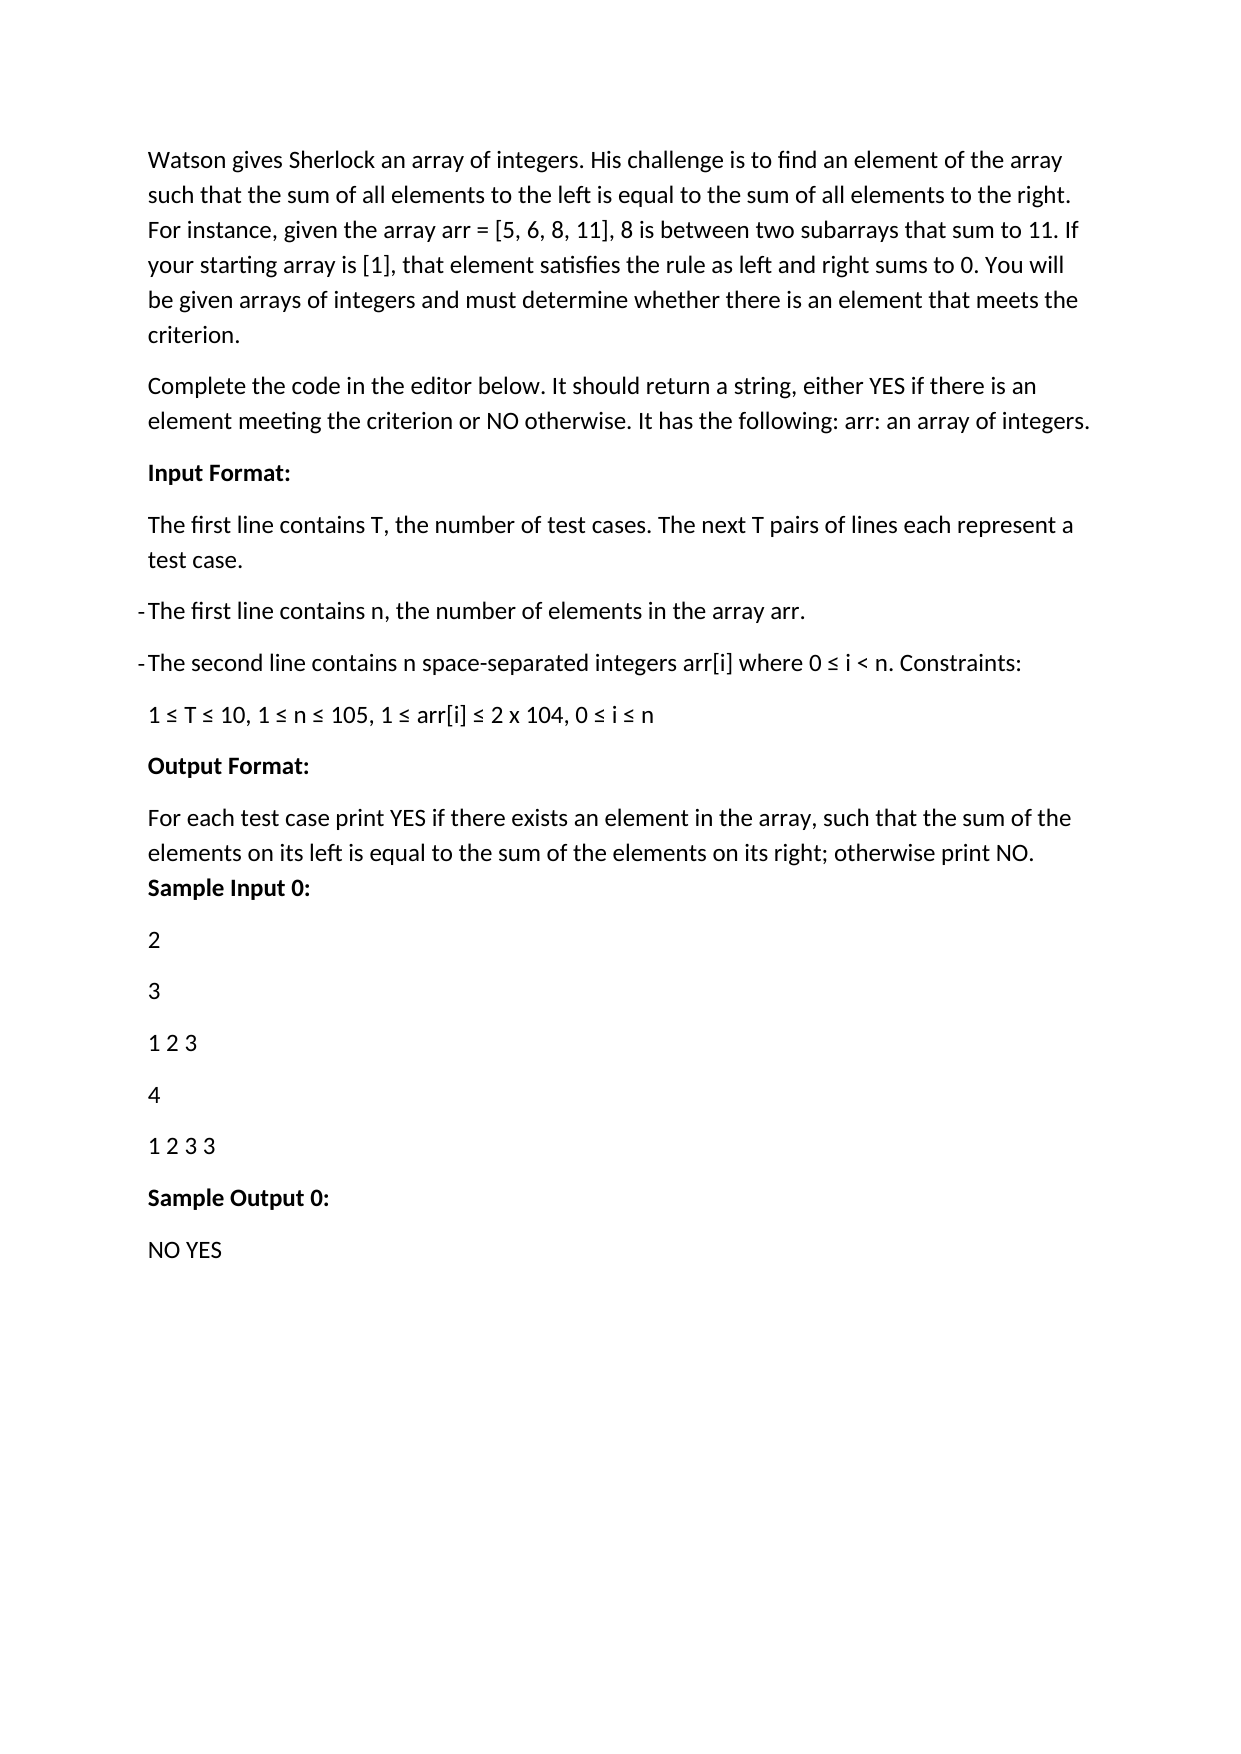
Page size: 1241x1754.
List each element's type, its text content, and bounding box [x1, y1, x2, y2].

text 4 [148, 1079, 1093, 1109]
text 3 [148, 975, 1093, 1006]
list The second line contains n space-separated integers arr[i] where 0 ≤ i < n. Constraints: [137, 647, 1093, 678]
list The first line contains n, the number of elements in the array arr. [137, 595, 1093, 626]
text Input Format: [148, 457, 1093, 488]
text Complete the code in the editor below. It should return a string, either YES if there is an element meeting the criterion or NO otherwise. It has the following: arr: an array of integers. [148, 370, 1093, 436]
text 1 2 3 [148, 1027, 1093, 1058]
text NO YES [148, 1234, 1093, 1264]
text 1 2 3 3 [148, 1130, 1093, 1161]
text Output Format: [148, 750, 1093, 781]
text 1 ≤ T ≤ 10, 1 ≤ n ≤ 105, 1 ≤ arr[i] ≤ 2 x 104, 0 ≤ i ≤ n [148, 699, 1093, 729]
text For each test case print YES if there exists an element in the array, such that the sum of the elements on its left is equal to the sum of the elements on its right; otherwise print NO. Sample Input 0: [148, 802, 1093, 903]
text The first line contains T, the number of test cases. The next T pairs of lines each represent a test case. [148, 509, 1093, 574]
text Watson gives Sherlock an array of integers. His challenge is to find an element of the array such that the sum of all elements to the left is equal to the sum of all elements to the right. For instance, given the array arr = [5, 6, 8, 11], 8 is between two subarrays that sum to 11. If your starting array is [1], that element satisfies the rule as left and right sums to 0. You will be given arrays of integers and must determine whether there is an element that meets the criterion. [148, 144, 1093, 349]
text 2 [148, 924, 1093, 954]
text Sample Output 0: [148, 1182, 1093, 1213]
